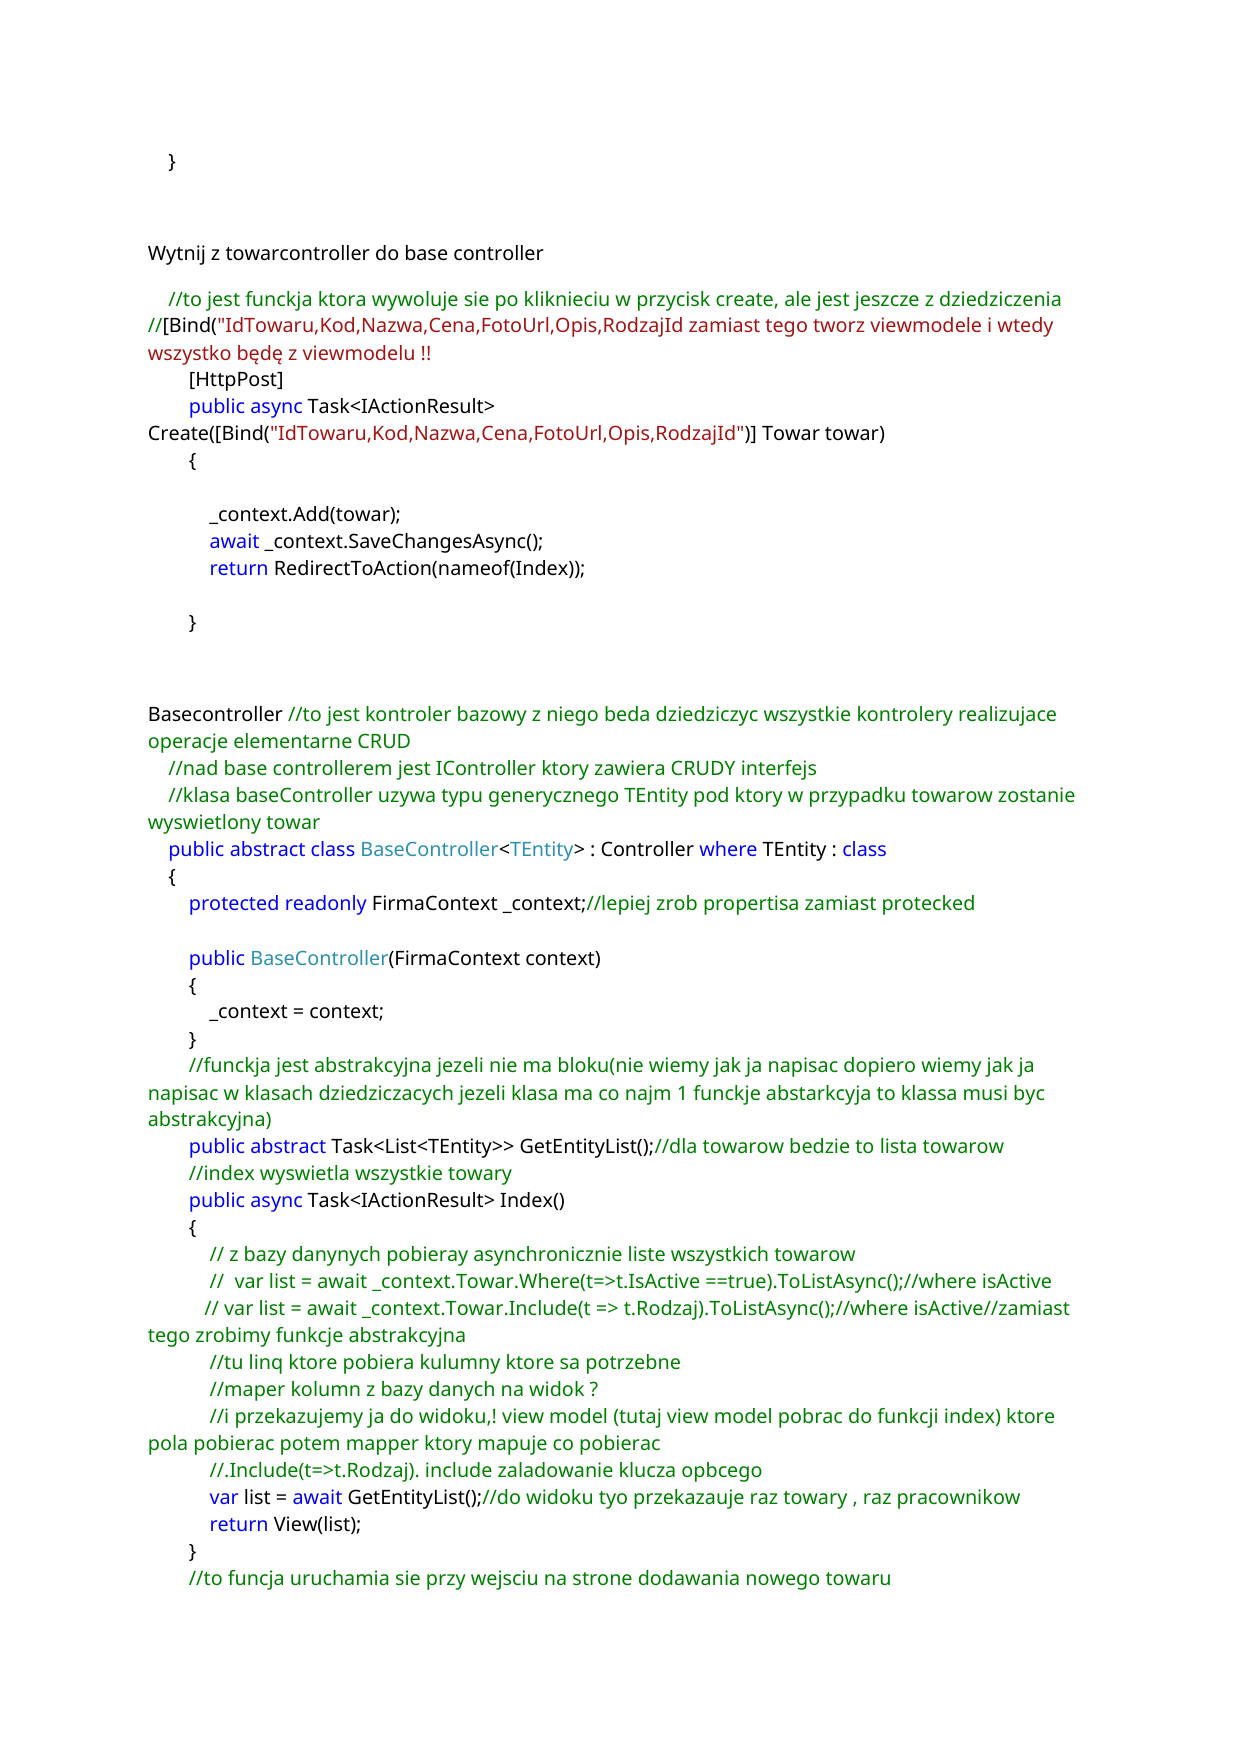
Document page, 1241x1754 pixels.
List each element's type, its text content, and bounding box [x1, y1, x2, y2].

text } [148, 148, 1093, 174]
text return View(list); [148, 1510, 1093, 1537]
text return RedirectToAction(nameof(Index)); [148, 554, 1093, 582]
text _context.Add(towar); [148, 501, 1093, 528]
text } [148, 1537, 1093, 1564]
text public async Task<IActionResult> Index() [148, 1187, 1093, 1214]
text //funckja jest abstrakcyjna jezeli nie ma bloku(nie wiemy jak ja napisac dopiero wiemy jak ja napisac w klasach dziedziczacych jezeli klasa ma co najm 1 funckje abstarkcyja to klassa musi byc abstrakcyjna) [148, 1052, 1093, 1133]
text var list = await GetEntityList();//do widoku tyo przekazauje raz towary , raz pracownikow [148, 1483, 1093, 1510]
text // var list = await _context.Towar.Include(t => t.Rodzaj).ToListAsync();//where isActive//zamiast tego zrobimy funkcje abstrakcyjna [148, 1294, 1093, 1348]
text //.Include(t=>t.Rodzaj). include zaladowanie klucza opbcego [148, 1456, 1093, 1483]
text //nad base controllerem jest IController ktory zawiera CRUDY interfejs [148, 754, 1093, 781]
text } [148, 1025, 1093, 1052]
text await _context.SaveChangesAsync(); [148, 528, 1093, 554]
text //tu linq ktore pobiera kulumny ktore sa potrzebne [148, 1348, 1093, 1376]
text public BaseController(FirmaContext context) [148, 944, 1093, 971]
text { [148, 862, 1093, 889]
text [HttpPost] [148, 366, 1093, 393]
text Basecontroller //to jest kontroler bazowy z niego beda dziedziczyc wszystkie kontrolery realizujace operacje elementarne CRUD [148, 700, 1093, 754]
text //i przekazujemy ja do widoku,! view model (tutaj view model pobrac do funkcji index) ktore pola pobierac potem mapper ktory mapuje co pobierac [148, 1402, 1093, 1456]
text public abstract Task<List<TEntity>> GetEntityList();//dla towarow bedzie to lista towarow [148, 1133, 1093, 1160]
text //[Bind("IdTowaru,Kod,Nazwa,Cena,FotoUrl,Opis,RodzajId zamiast tego tworz viewmodele i wtedy wszystko będę z viewmodelu !! [148, 312, 1093, 366]
text protected readonly FirmaContext _context;//lepiej zrob propertisa zamiast protecked [148, 889, 1093, 916]
text { [148, 971, 1093, 998]
text //index wyswietla wszystkie towary [148, 1160, 1093, 1187]
text } [148, 608, 1093, 636]
text { [148, 1214, 1093, 1241]
text //to funcja uruchamia sie przy wejsciu na strone dodawania nowego towaru [148, 1564, 1093, 1591]
text Wytnij z towarcontroller do base controller [148, 239, 1093, 266]
text _context = context; [148, 998, 1093, 1025]
text //to jest funckja ktora wywoluje sie po kliknieciu w przycisk create, ale jest jeszcze z dziedziczenia [148, 285, 1093, 312]
text // z bazy danynych pobieray asynchronicznie liste wszystkich towarow [148, 1241, 1093, 1268]
text public async Task<IActionResult> Create([Bind("IdTowaru,Kod,Nazwa,Cena,FotoUrl,Opis,RodzajId")] Towar towar) [148, 393, 1093, 447]
text //klasa baseController uzywa typu generycznego TEntity pod ktory w przypadku towarow zostanie wyswietlony towar [148, 781, 1093, 835]
text { [148, 447, 1093, 474]
text // var list = await _context.Towar.Where(t=>t.IsActive ==true).ToListAsync();//where isActive [148, 1268, 1093, 1294]
text public abstract class BaseController<TEntity> : Controller where TEntity : class [148, 835, 1093, 862]
text //maper kolumn z bazy danych na widok ? [148, 1376, 1093, 1402]
